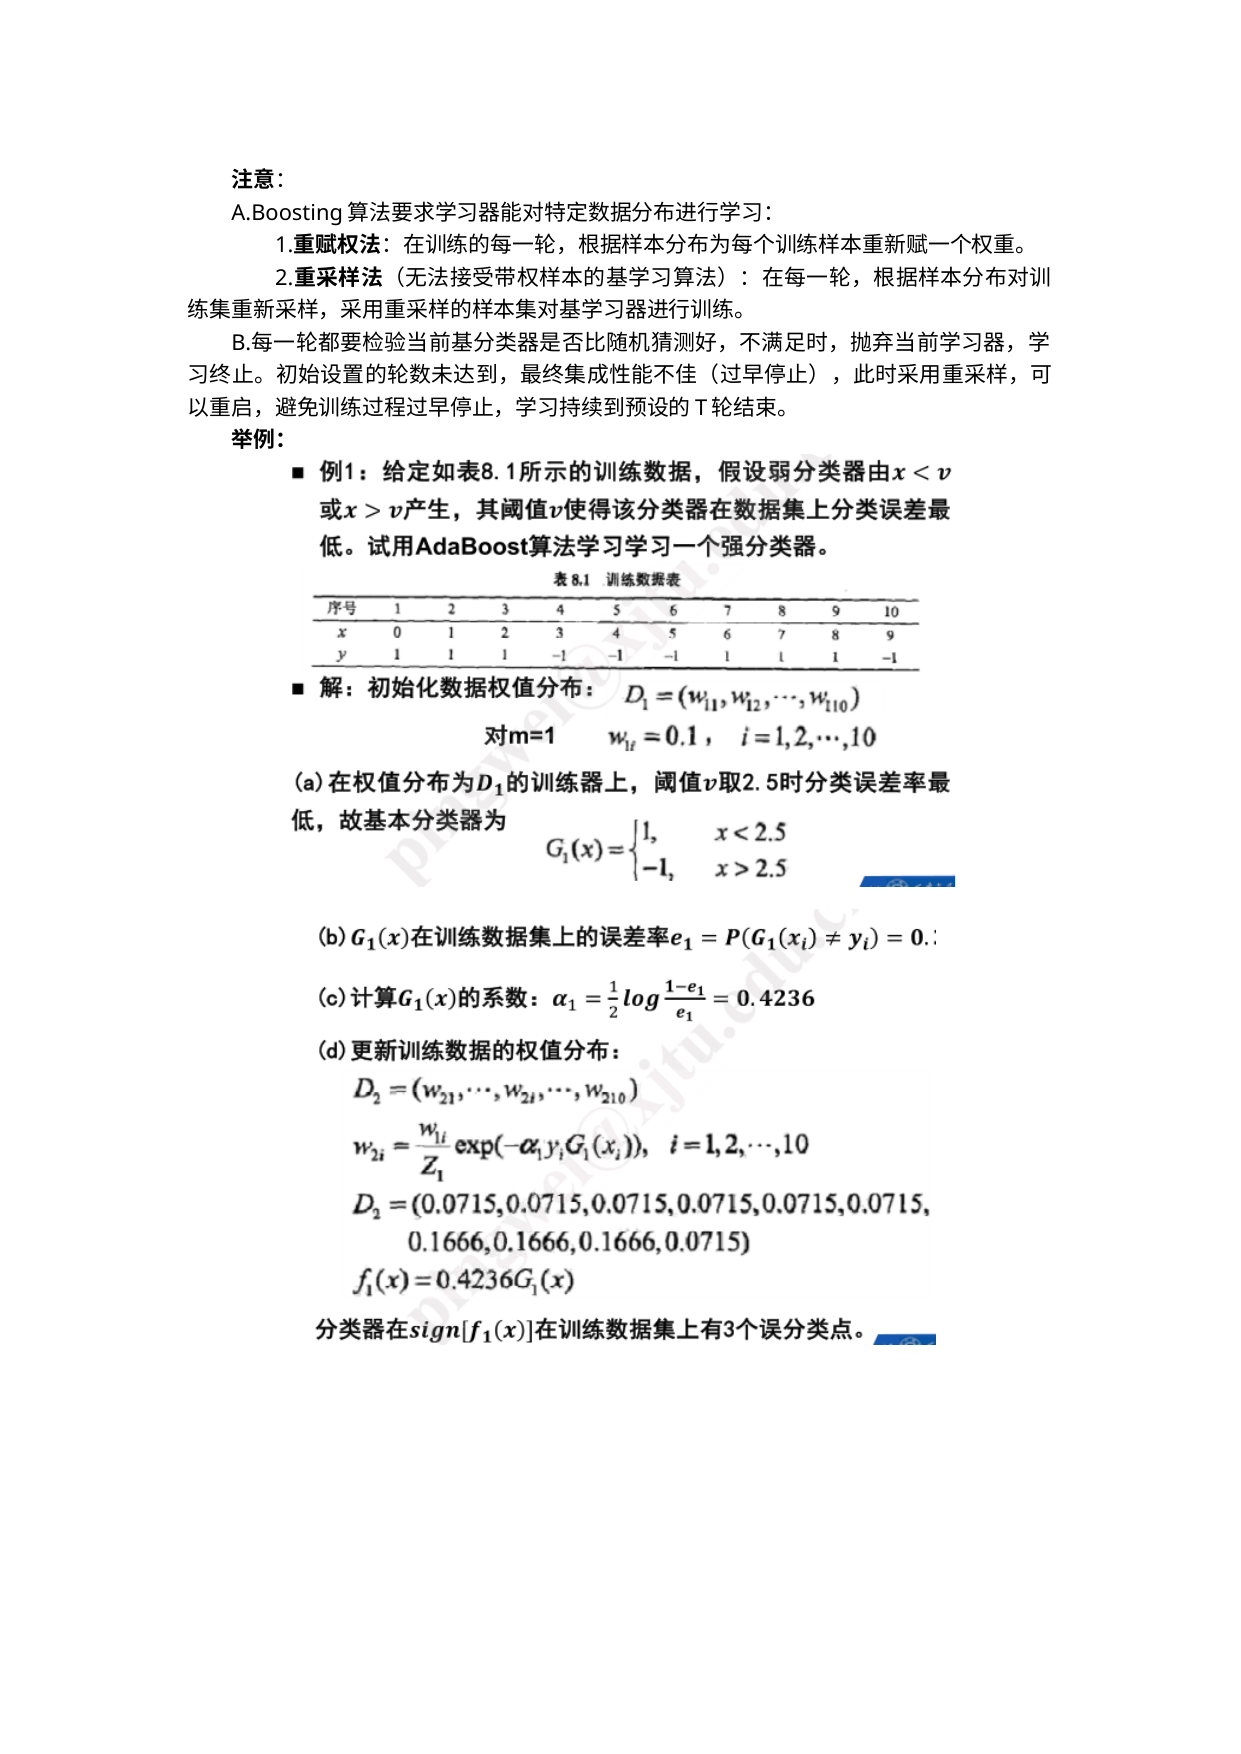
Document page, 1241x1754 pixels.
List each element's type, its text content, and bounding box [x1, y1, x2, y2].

text 1.重赋权法：在训练的每一轮，根据样本分布为每个训练样本重新赋一个权重。 [187, 227, 1053, 259]
text 举例： [187, 422, 1053, 454]
text A.Boosting算法要求学习器能对特定数据分布进行学习： [187, 194, 1053, 227]
picture [304, 909, 936, 1345]
text 2.重采样法（无法接受带权样本的基学习算法）：在每一轮，根据样本分布对训练集重新采样，采用重采样的样本集对基学习器进行训练。 [187, 259, 1053, 324]
text 注意： [187, 162, 1053, 194]
picture [285, 454, 955, 887]
text B.每一轮都要检验当前基分类器是否比随机猜测好，不满足时，抛弃当前学习器，学习终止。初始设置的轮数未达到，最终集成性能不佳（过早停止），此时采用重采样，可以重启，避免训练过程过早停止，学习持续到预设的T轮结束。 [187, 324, 1053, 422]
